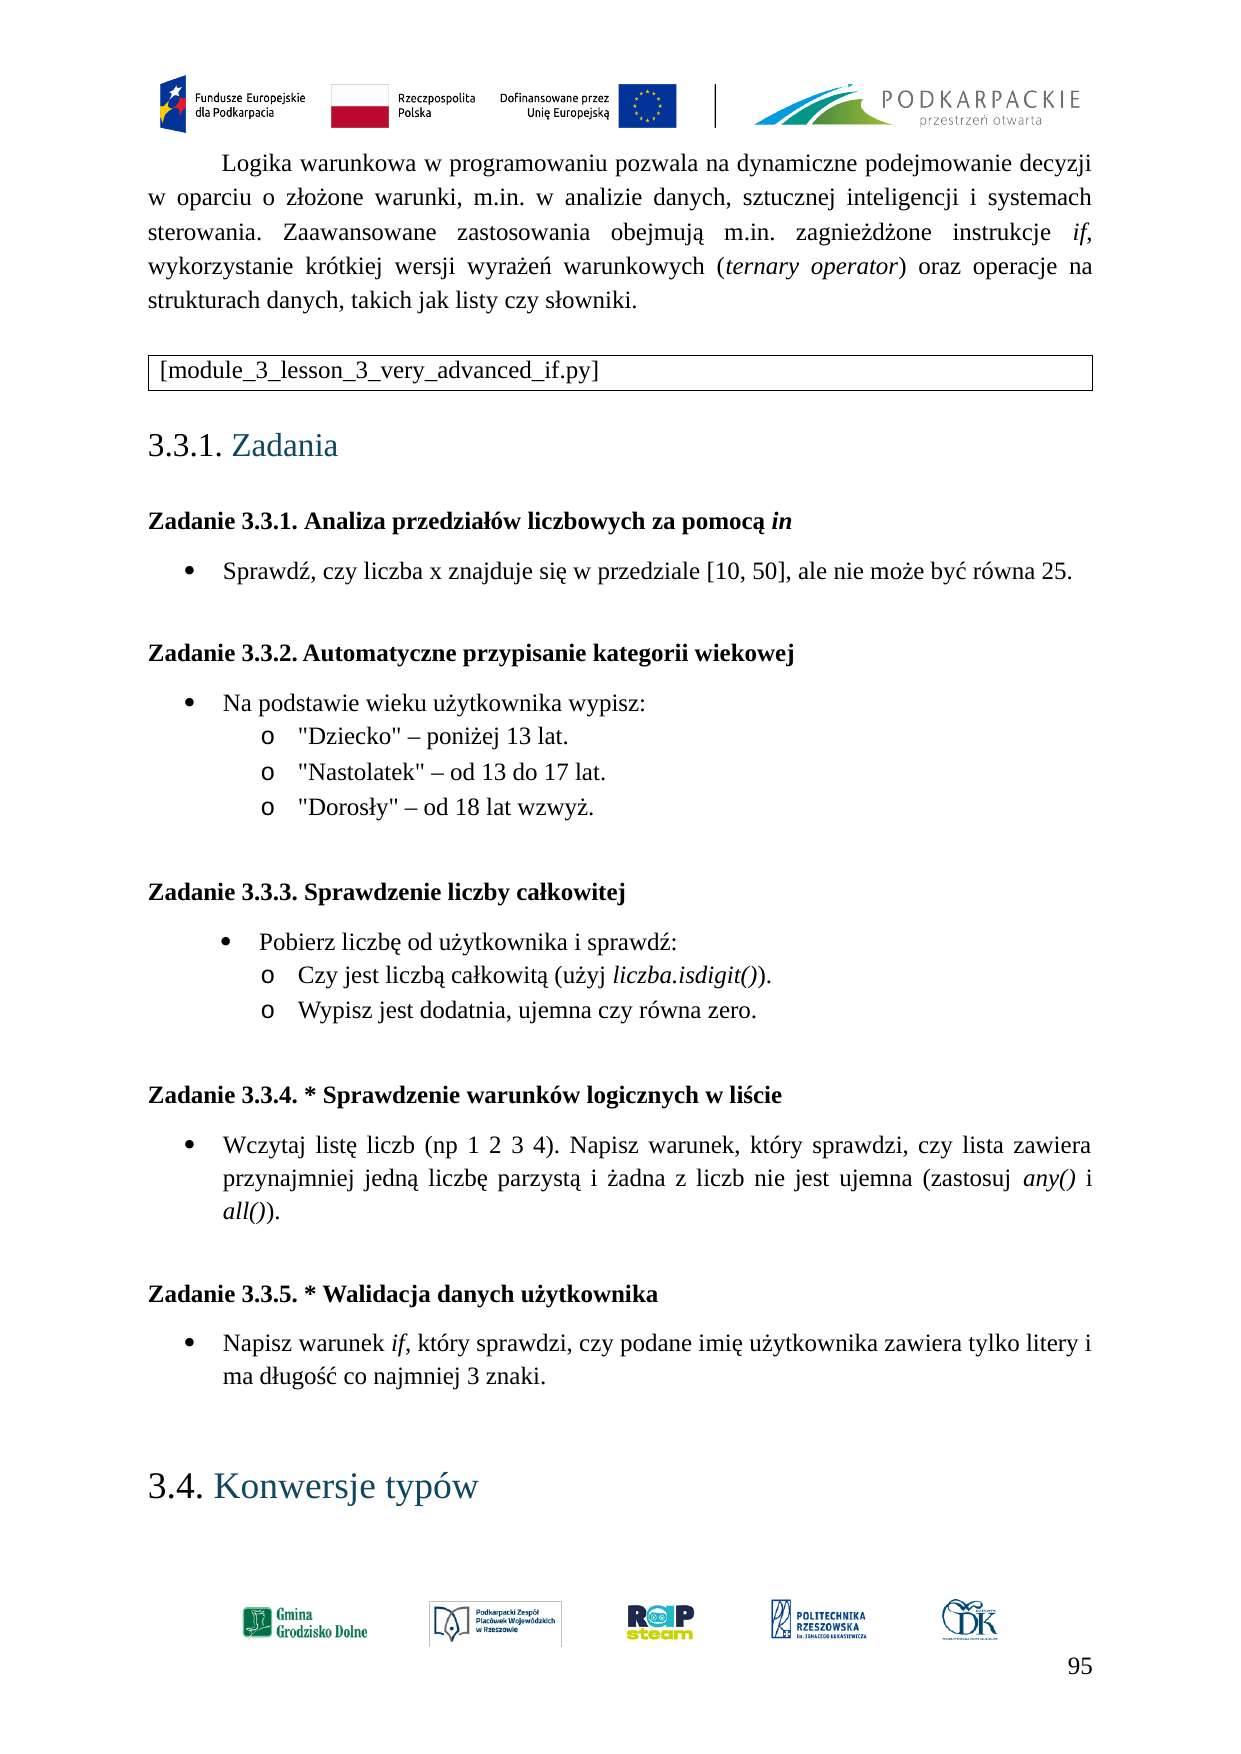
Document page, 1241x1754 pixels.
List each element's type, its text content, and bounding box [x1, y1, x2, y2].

picture [242, 1585, 998, 1652]
list "Dorosły" – od 18 lat wzwyż. [260, 792, 1092, 823]
list Napisz warunek if, który sprawdzi, czy podane imię użytkownika zawiera tylko litery i ma długość co najmniej 3 znaki. [185, 1328, 1092, 1390]
subtitle Zadania [148, 426, 1092, 464]
text Zadanie 3.3.3. Sprawdzenie liczby całkowitej [148, 877, 1092, 906]
list Sprawdź, czy liczba x znajduje się w przedziale [10, 50], ale nie może być równa 25. [185, 556, 1092, 584]
list Pobierz liczbę od użytkownika i sprawdź: [221, 927, 1092, 956]
text Logika warunkowa w programowaniu pozwala na dynamiczne podejmowanie decyzji w oparciu o złożone warunki, m.in. w analizie danych, sztucznej inteligencji i systemach sterowania. Zaawansowane zastosowania obejmują m.in. zagnieżdżone instrukcje if, wykorzystanie krótkiej wersji wyrażeń warunkowych (ternary operator) oraz operacje na strukturach danych, takich jak listy czy słowniki. [148, 148, 1092, 314]
list "Nastolatek" – od 13 do 17 lat. [260, 757, 1092, 787]
list Wypisz jest dodatnia, ujemna czy równa zero. [260, 995, 1092, 1026]
text Zadanie 3.3.1. Analiza przedziałów liczbowych za pomocą in [148, 506, 1092, 535]
text Zadanie 3.3.2. Automatyczne przypisanie kategorii wiekowej [148, 638, 1092, 667]
table_header [module_3_lesson_3_very_advanced_if.py] [149, 356, 1092, 390]
list Wczytaj listę liczb (np 1 2 3 4). Napisz warunek, który sprawdzi, czy lista zawiera przynajmniej jedną liczbę parzystą i żadna z liczb nie jest ujemna (zastosuj any() i all()). [185, 1130, 1092, 1225]
list Na podstawie wieku użytkownika wypisz: [185, 688, 1092, 717]
text Zadanie 3.3.4. * Sprawdzenie warunków logicznych w liście [148, 1080, 1092, 1109]
subtitle Konwersje typów [148, 1463, 1092, 1507]
text Zadanie 3.3.5. * Walidacja danych użytkownika [148, 1279, 1092, 1307]
list "Dziecko" – poniżej 13 lat. [260, 721, 1092, 752]
list Czy jest liczbą całkowitą (użyj liczba.isdigit()). [260, 960, 1092, 991]
picture [147, 60, 1093, 148]
